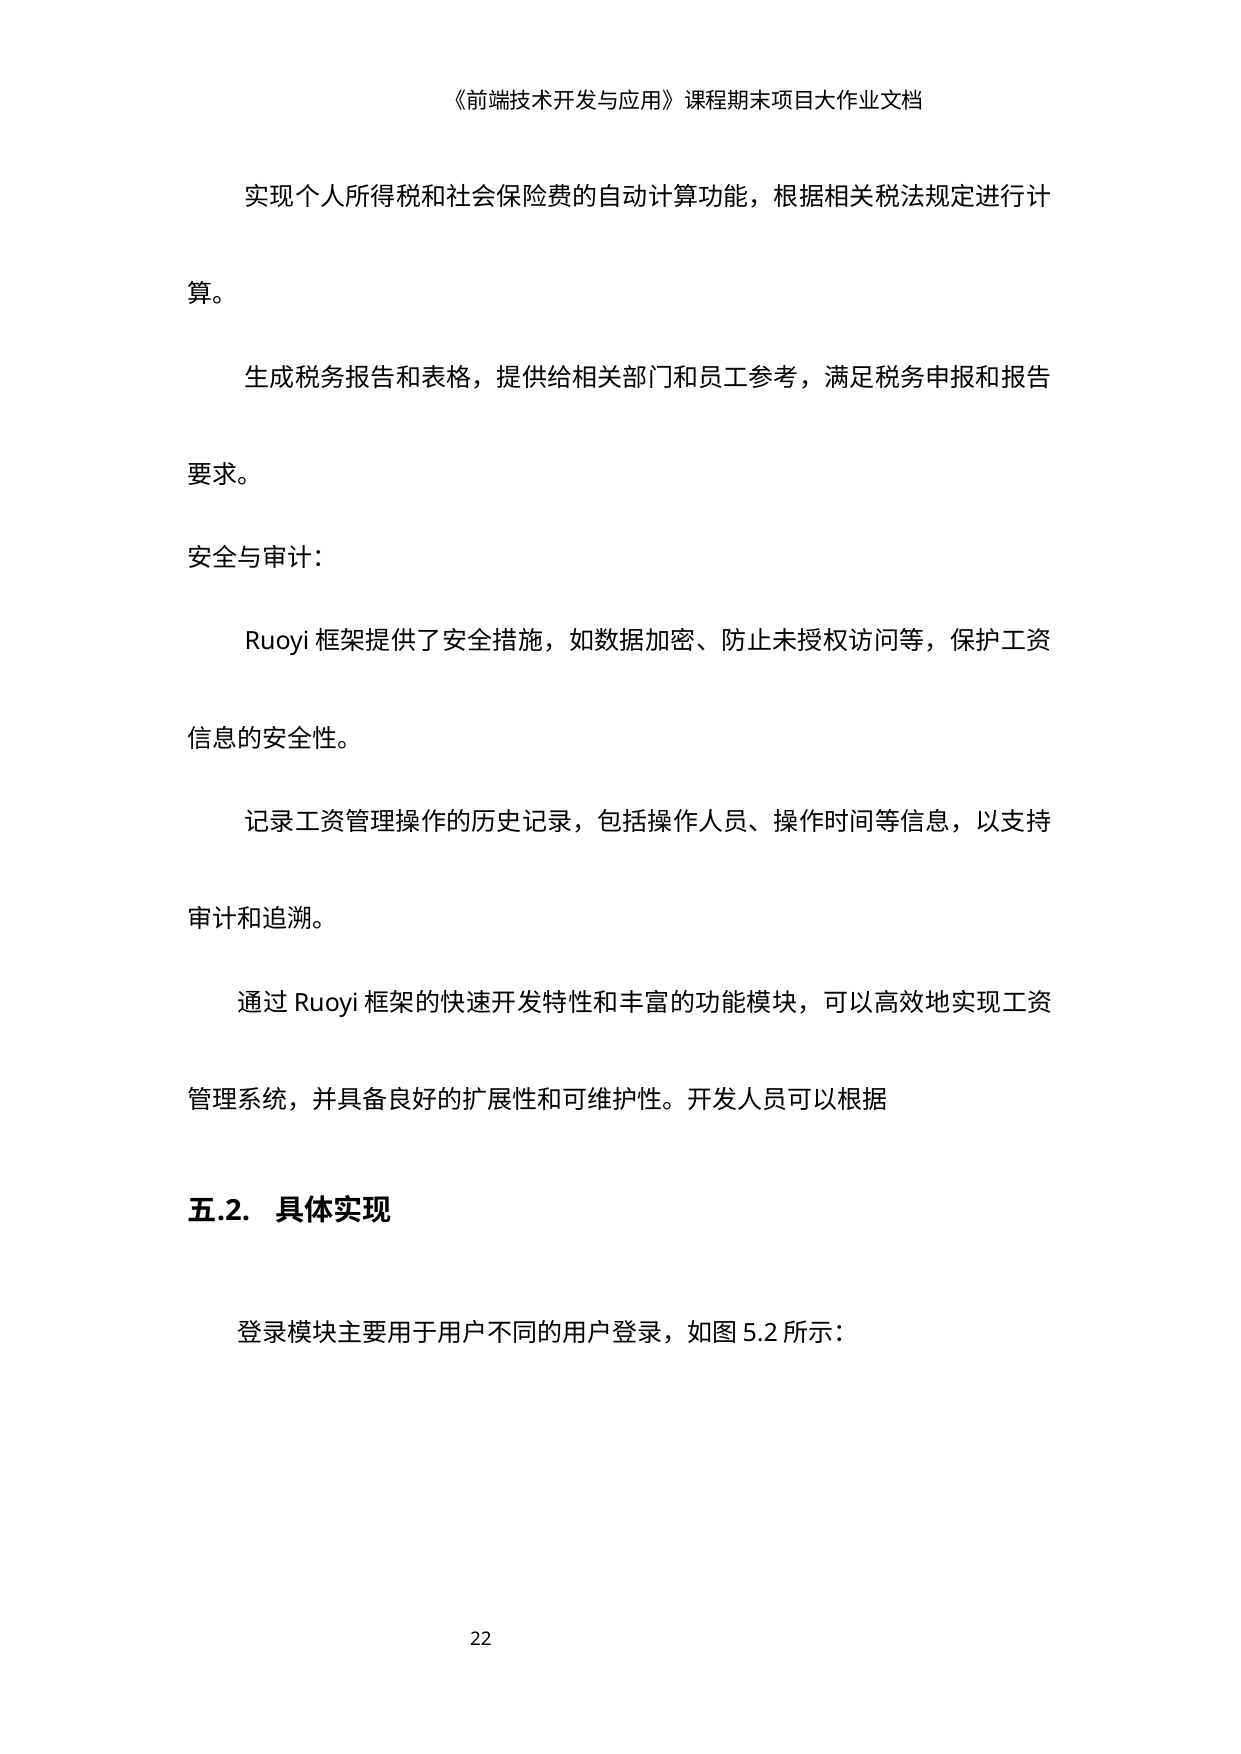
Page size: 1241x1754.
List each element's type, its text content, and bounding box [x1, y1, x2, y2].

text Ruoyi框架提供了安全措施，如数据加密、防止未授权访问等，保护工资信息的安全性。 [187, 606, 1053, 769]
text 登录模块主要用于用户不同的用户登录，如图5.2所示： [187, 1298, 1053, 1363]
text 记录工资管理操作的历史记录，包括操作人员、操作时间等信息，以支持审计和追溯。 [187, 787, 1053, 949]
text 安全与审计： [187, 523, 1053, 588]
text 生成税务报告和表格，提供给相关部门和员工参考，满足税务申报和报告要求。 [187, 343, 1053, 505]
subtitle 具体实现 [187, 1175, 1053, 1240]
text 实现个人所得税和社会保险费的自动计算功能，根据相关税法规定进行计算。 [187, 162, 1053, 324]
text 通过Ruoyi框架的快速开发特性和丰富的功能模块，可以高效地实现工资管理系统，并具备良好的扩展性和可维护性。开发人员可以根据 [187, 968, 1053, 1130]
